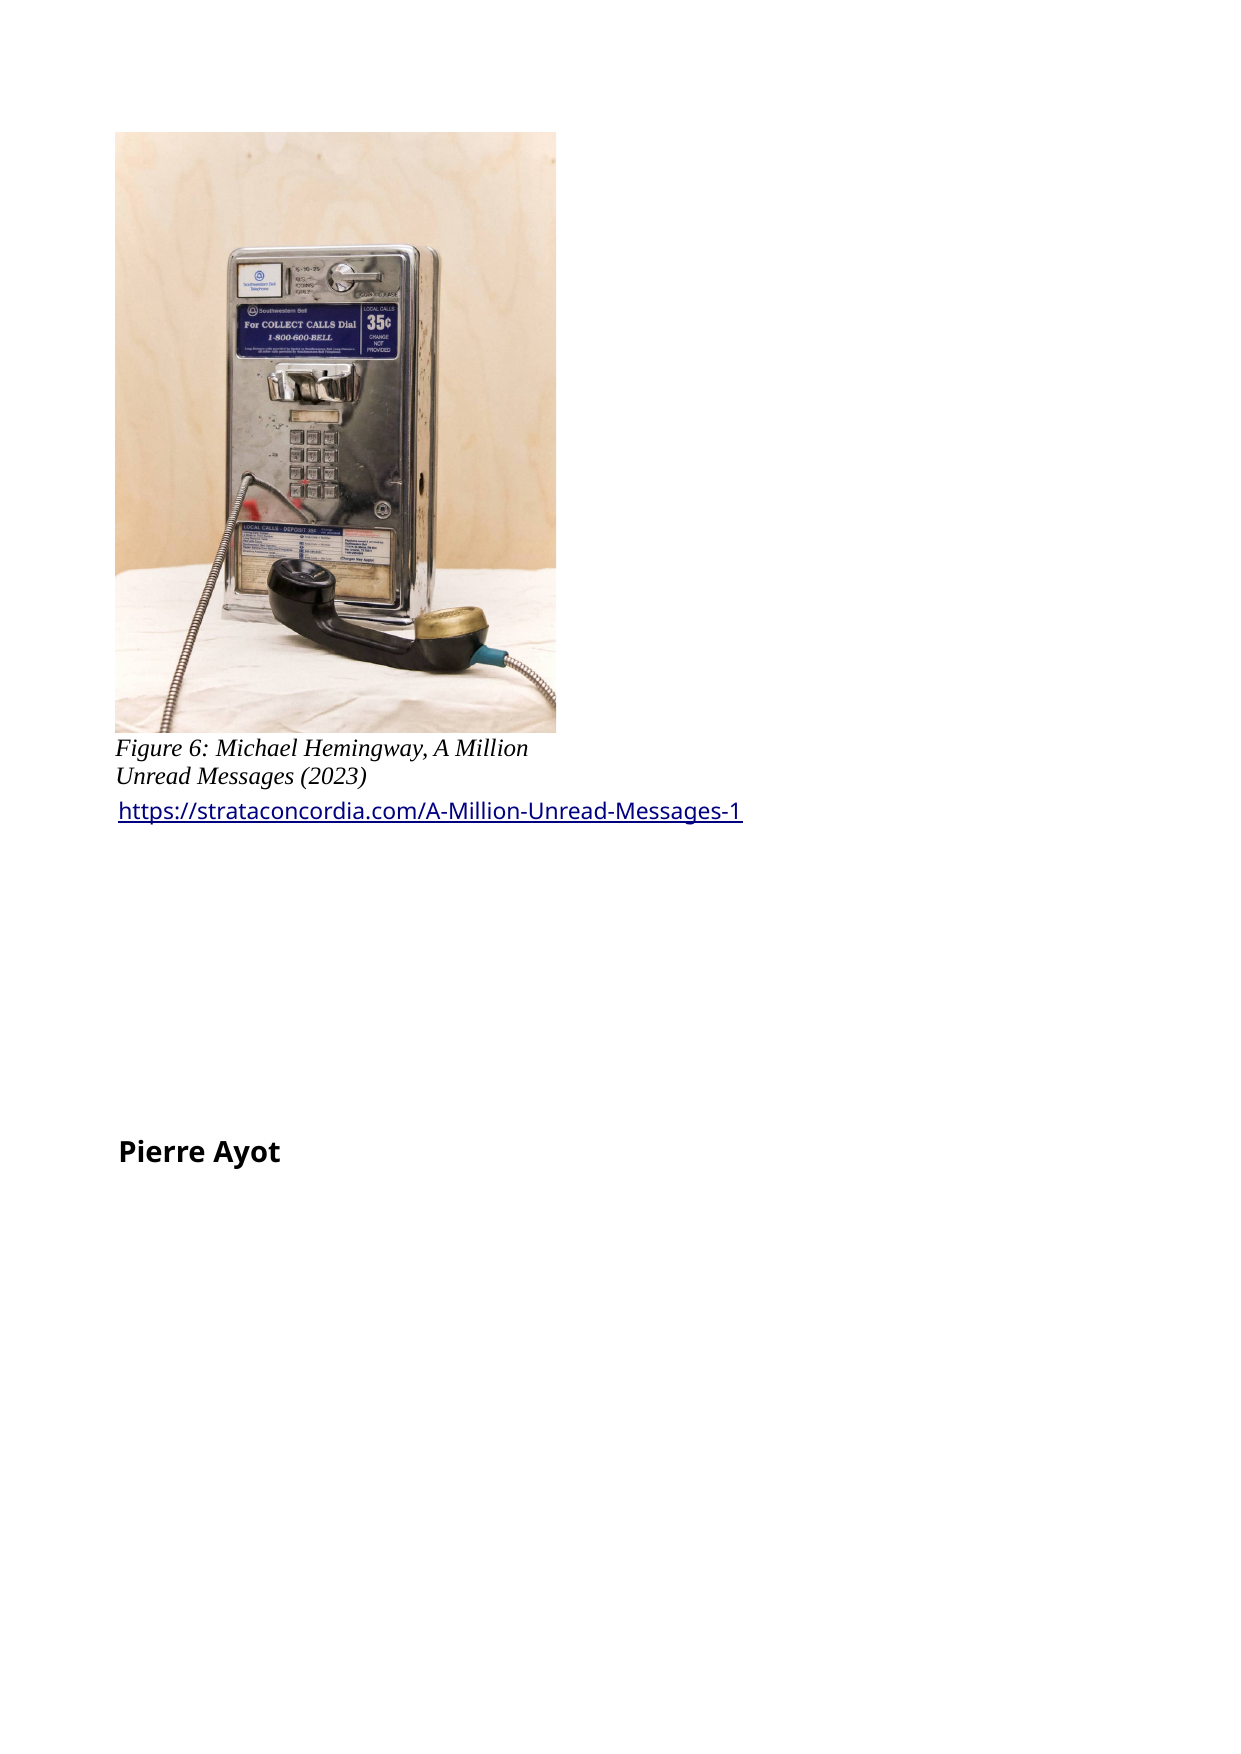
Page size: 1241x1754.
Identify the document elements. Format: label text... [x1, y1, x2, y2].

picture [115, 132, 557, 733]
text Pierre Ayot [118, 1131, 1122, 1171]
